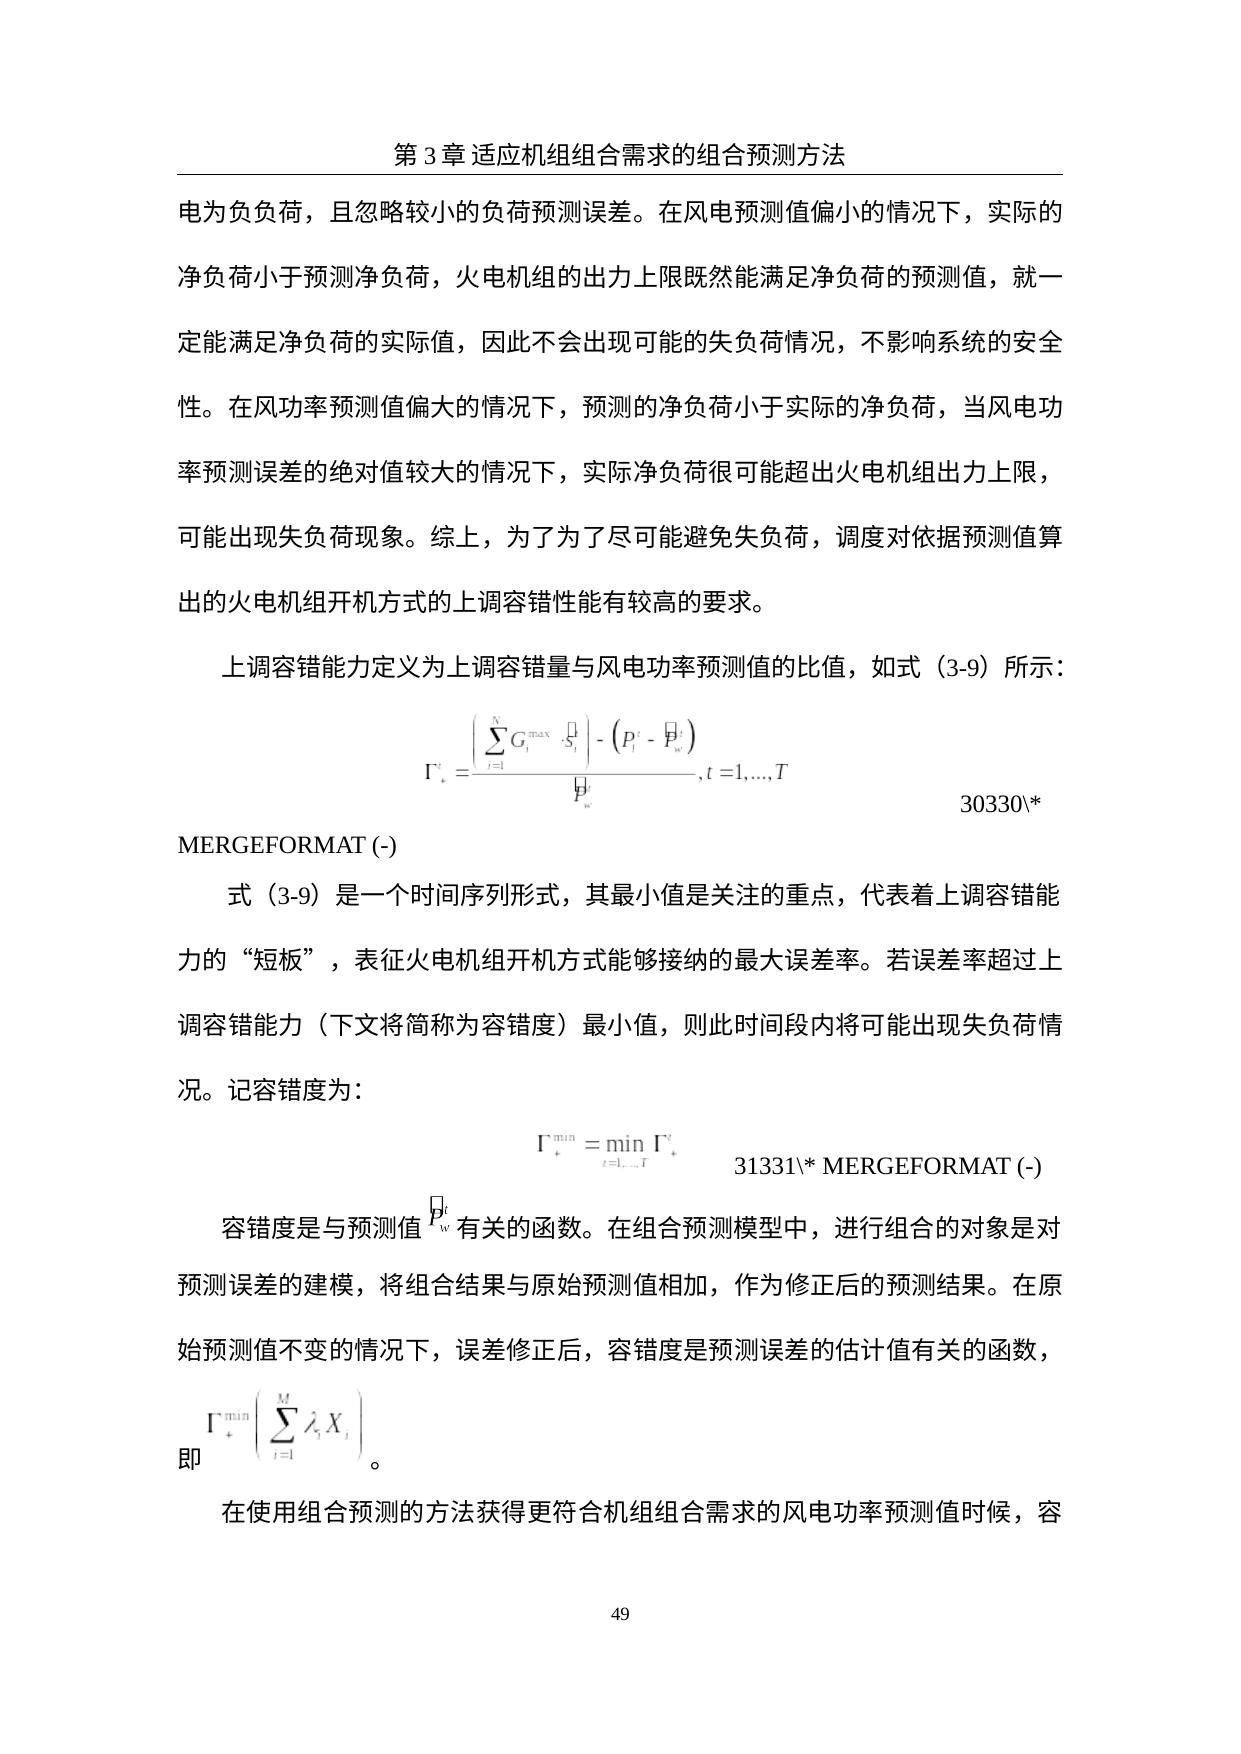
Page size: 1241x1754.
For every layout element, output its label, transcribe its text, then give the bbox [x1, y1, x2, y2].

text 容错度是与预测值有关的函数。在组合预测模型中，进行组合的对象是对预测误差的建模，将组合结果与原始预测值相加，作为修正后的预测结果。在原始预测值不变的情况下，误差修正后，容错度是预测误差的估计值有关的函数，即。 [177, 1186, 1063, 1478]
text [177, 178, 1063, 633]
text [177, 1478, 1063, 1543]
text 式（3-9）是一个时间序列形式，其最小值是关注的重点，代表着上调容错能力的“短板”，表征火电机组开机方式能够接纳的最大误差率。若误差率超过上调容错能力（下文将简称为容错度）最小值，则此时间段内将可能出现失负荷情况。记容错度为： [177, 861, 1063, 1121]
text 上调容错能力定义为上调容错量与风电功率预测值的比值，如式（3-9）所示： [177, 633, 1063, 698]
